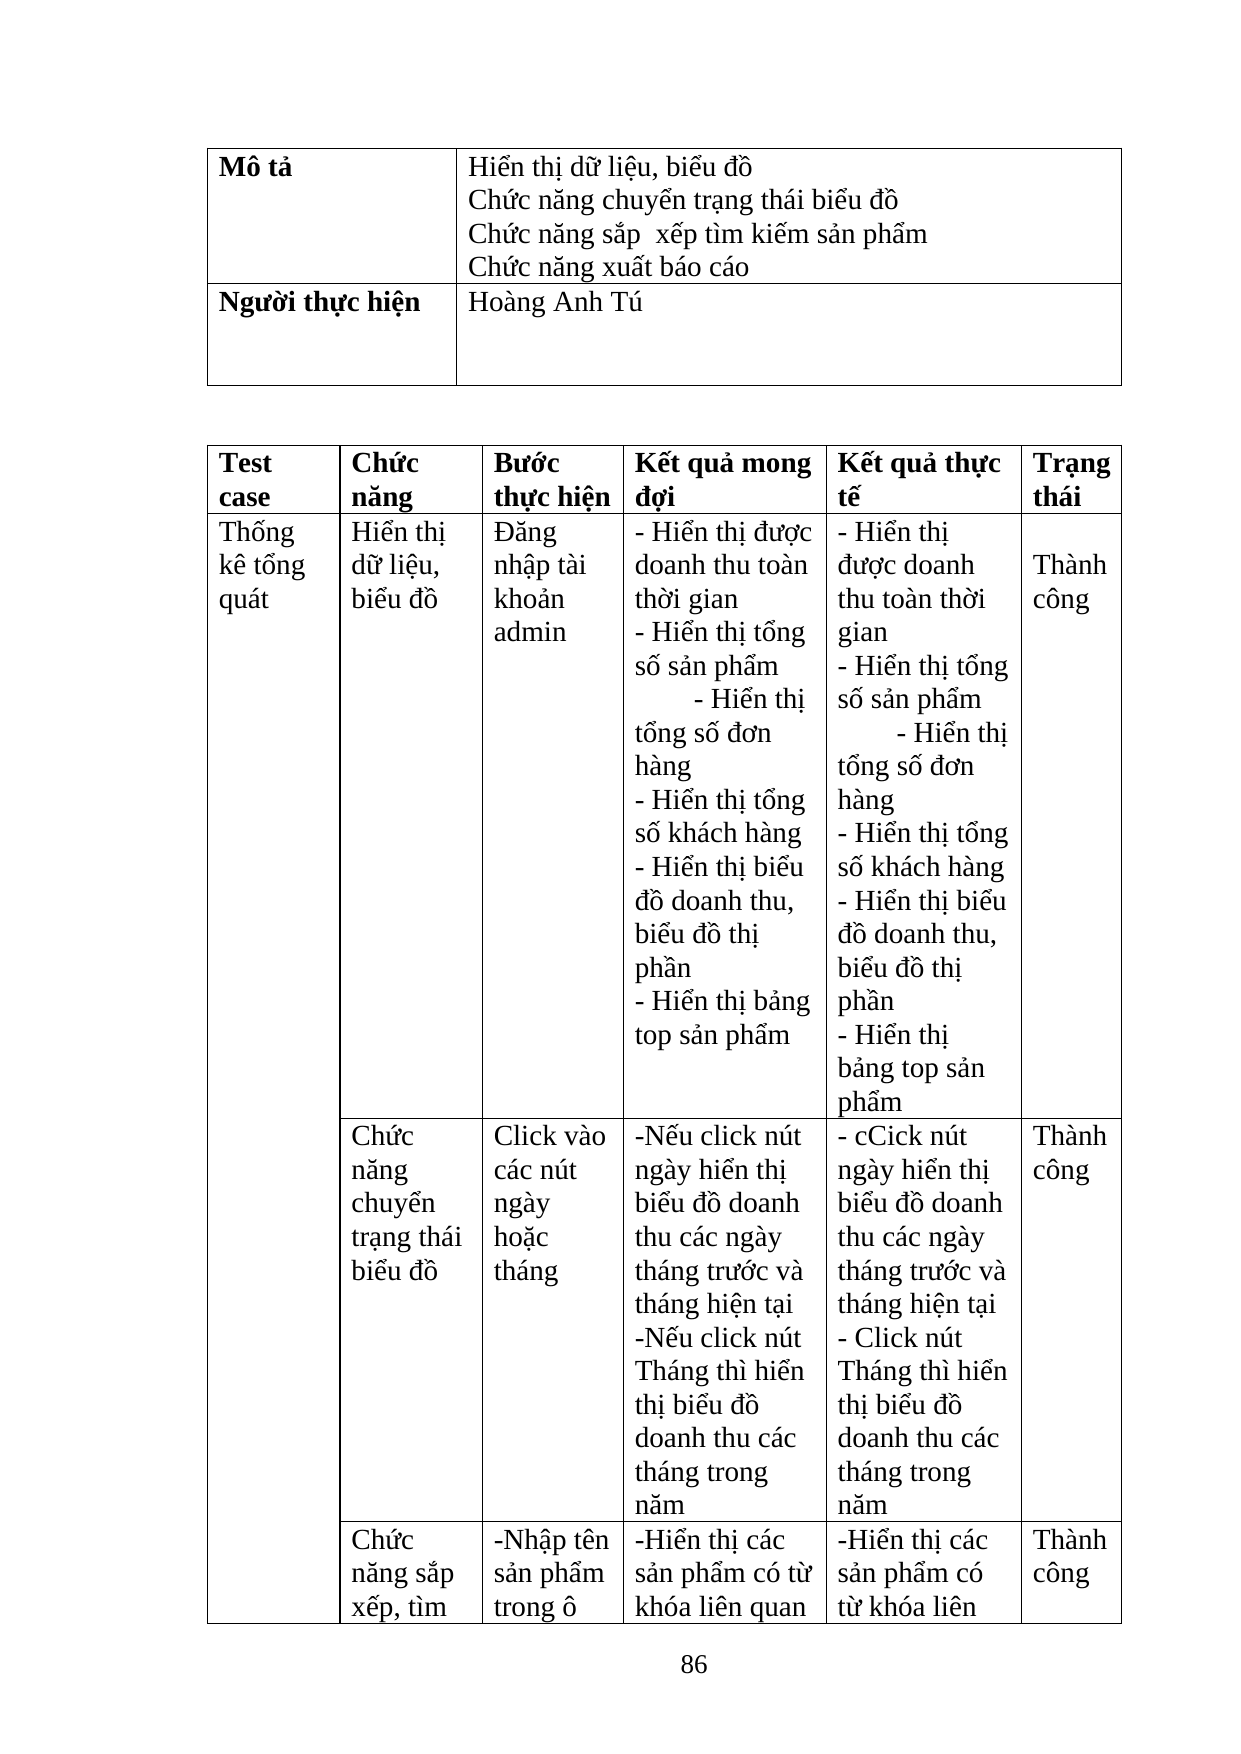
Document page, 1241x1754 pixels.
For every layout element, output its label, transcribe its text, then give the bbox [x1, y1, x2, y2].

table_cell Hoàng Anh Tú [457, 284, 1121, 385]
table_header Kết quả thực tế [827, 446, 1021, 513]
table_cell Đăng nhập tài khoản admin [483, 514, 623, 1117]
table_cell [624, 1522, 826, 1623]
table_header Trạng thái [1022, 446, 1121, 513]
table_header Kết quả mong đợi [624, 446, 826, 513]
table_cell Thành công [1022, 514, 1121, 1117]
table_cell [341, 1522, 482, 1623]
table_cell Chức năng chuyển trạng thái biểu đồ [341, 1119, 482, 1521]
table_cell Thành công [1022, 1522, 1121, 1623]
table_header Test case [208, 446, 339, 513]
table_cell - Hiển thị được doanh thu toàn thời gian - Hiển thị tổng số sản phẩm - Hiển thị tổng số đơn hàng - Hiển thị tổng số khách hàng - Hiển thị biểu đồ doanh thu, biểu đồ thị phần - Hiển thị bảng top sản phẩm [827, 514, 1021, 1117]
table_cell Người thực hiện [208, 284, 456, 385]
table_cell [827, 1522, 1021, 1623]
table_header Bước thực hiện [483, 446, 623, 513]
table_cell -Nếu click nút ngày hiển thị biểu đồ doanh thu các ngày tháng trước và tháng hiện tại -Nếu click nút Tháng thì hiển thị biểu đồ doanh thu các tháng trong năm [624, 1119, 826, 1521]
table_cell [483, 1522, 623, 1623]
table_cell Hiển thị dữ liệu, biểu đồ Chức năng chuyển trạng thái biểu đồ Chức năng sắp xếp tìm kiếm sản phẩm Chức năng xuất báo cáo [457, 149, 1121, 283]
table_cell Mô tả [208, 149, 456, 283]
table_header Chức năng [341, 446, 482, 513]
table_cell - cCick nút ngày hiển thị biểu đồ doanh thu các ngày tháng trước và tháng hiện tại - Click nút Tháng thì hiển thị biểu đồ doanh thu các tháng trong năm [827, 1119, 1021, 1521]
table_cell Click vào các nút ngày hoặc tháng [483, 1119, 623, 1521]
table_cell Hiển thị dữ liệu, biểu đồ [341, 514, 482, 1117]
table_cell - Hiển thị được doanh thu toàn thời gian - Hiển thị tổng số sản phẩm - Hiển thị tổng số đơn hàng - Hiển thị tổng số khách hàng - Hiển thị biểu đồ doanh thu, biểu đồ thị phần - Hiển thị bảng top sản phẩm [624, 514, 826, 1117]
table_cell Thống kê tổng quát [208, 514, 339, 1623]
table_cell Thành công [1022, 1119, 1121, 1521]
